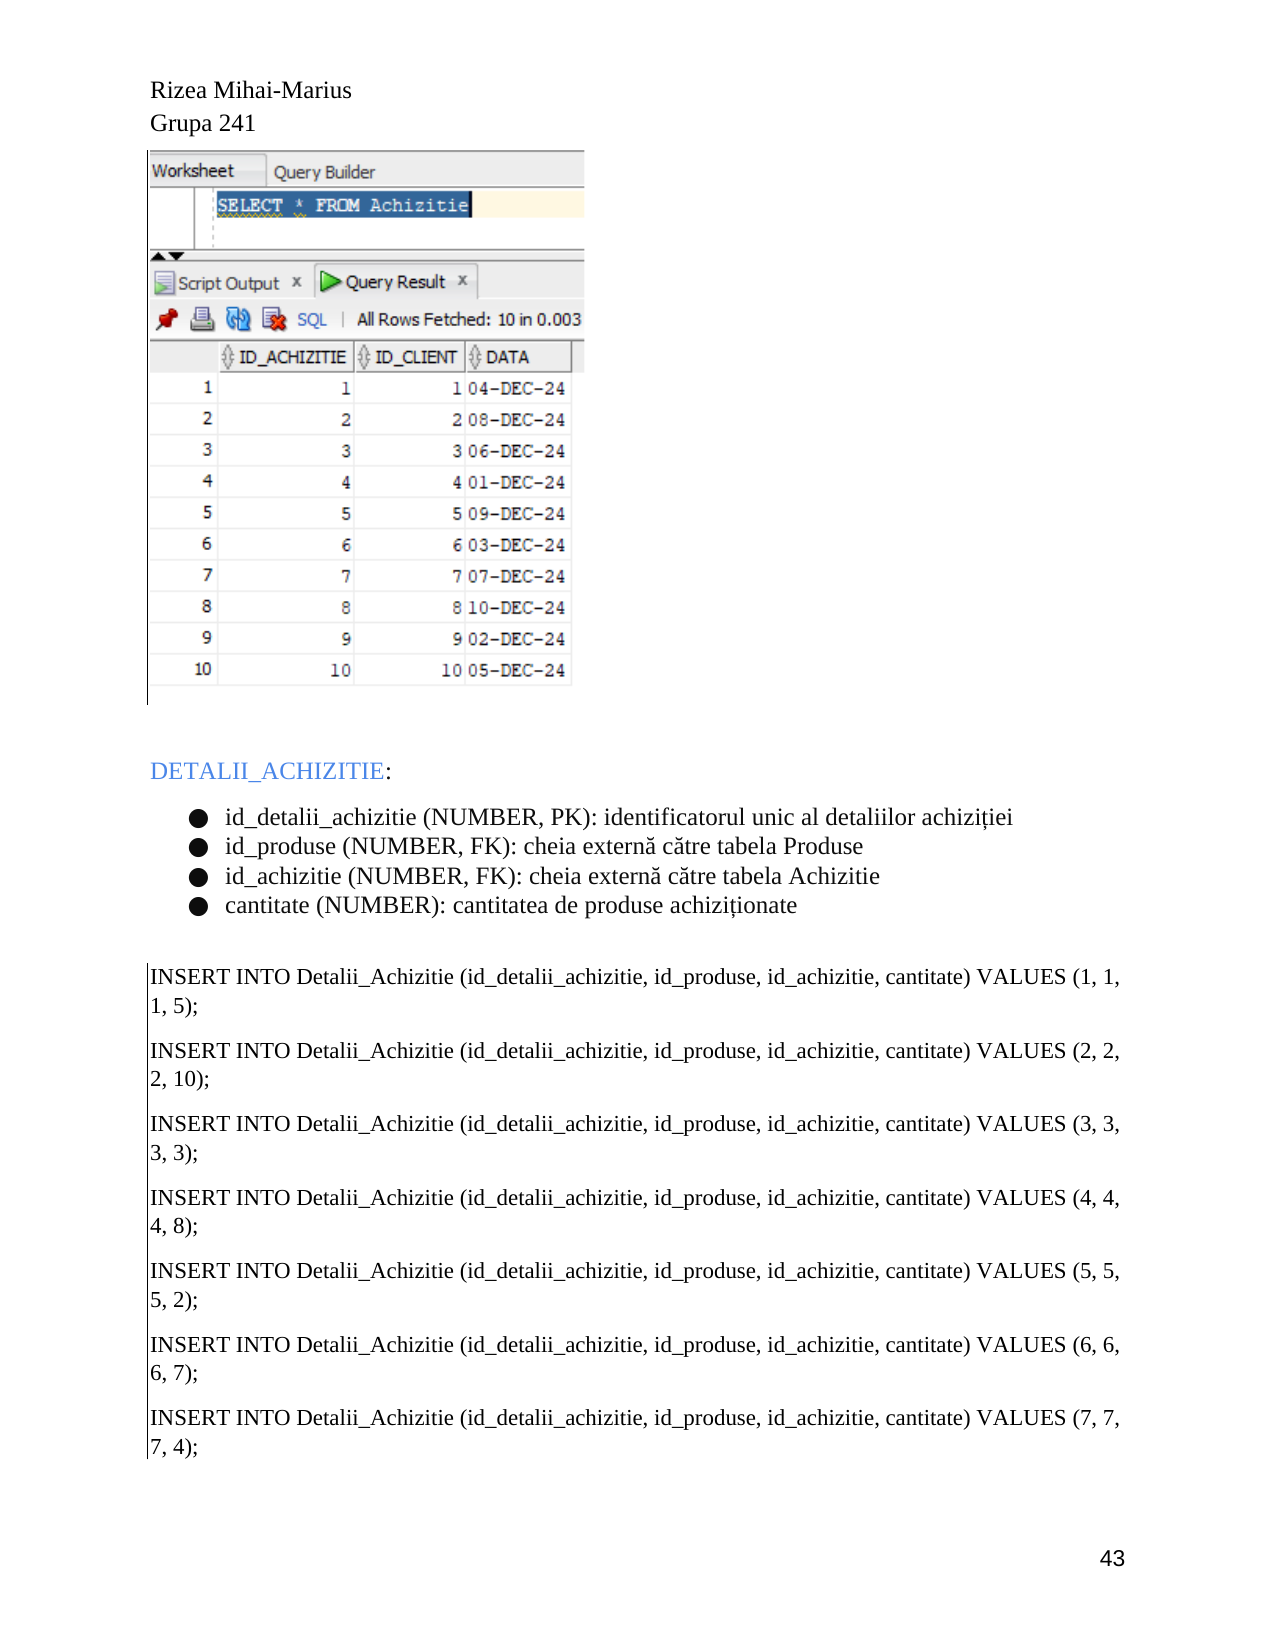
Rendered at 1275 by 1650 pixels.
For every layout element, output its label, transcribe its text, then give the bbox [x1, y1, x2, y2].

text INSERT INTO Detalii_Achizitie (id_detalii_achizitie, id_produse, id_achizitie, cantitate) VALUES (6, 6, 6, 7); [148, 1331, 1125, 1386]
list cantitate (NUMBER): cantitatea de produse achiziționate [187, 890, 1125, 919]
text INSERT INTO Detalii_Achizitie (id_detalii_achizitie, id_produse, id_achizitie, cantitate) VALUES (3, 3, 3, 3); [148, 1110, 1125, 1165]
text INSERT INTO Detalii_Achizitie (id_detalii_achizitie, id_produse, id_achizitie, cantitate) VALUES (7, 7, 7, 4); [148, 1404, 1125, 1459]
list id_achizitie (NUMBER, FK): cheia externă către tabela Achizitie [187, 861, 1125, 890]
list id_produse (NUMBER, FK): cheia externă către tabela Produse [187, 831, 1125, 861]
text DETALII_ACHIZITIE: [150, 756, 1125, 785]
text INSERT INTO Detalii_Achizitie (id_detalii_achizitie, id_produse, id_achizitie, cantitate) VALUES (4, 4, 4, 8); [148, 1184, 1125, 1239]
list id_detalii_achizitie (NUMBER, PK): identificatorul unic al detaliilor achiziției [187, 802, 1125, 831]
text INSERT INTO Detalii_Achizitie (id_detalii_achizitie, id_produse, id_achizitie, cantitate) VALUES (5, 5, 5, 2); [148, 1257, 1125, 1312]
picture [150, 150, 585, 705]
text INSERT INTO Detalii_Achizitie (id_detalii_achizitie, id_produse, id_achizitie, cantitate) VALUES (1, 1, 1, 5); [148, 963, 1125, 1018]
text INSERT INTO Detalii_Achizitie (id_detalii_achizitie, id_produse, id_achizitie, cantitate) VALUES (2, 2, 2, 10); [148, 1037, 1125, 1092]
